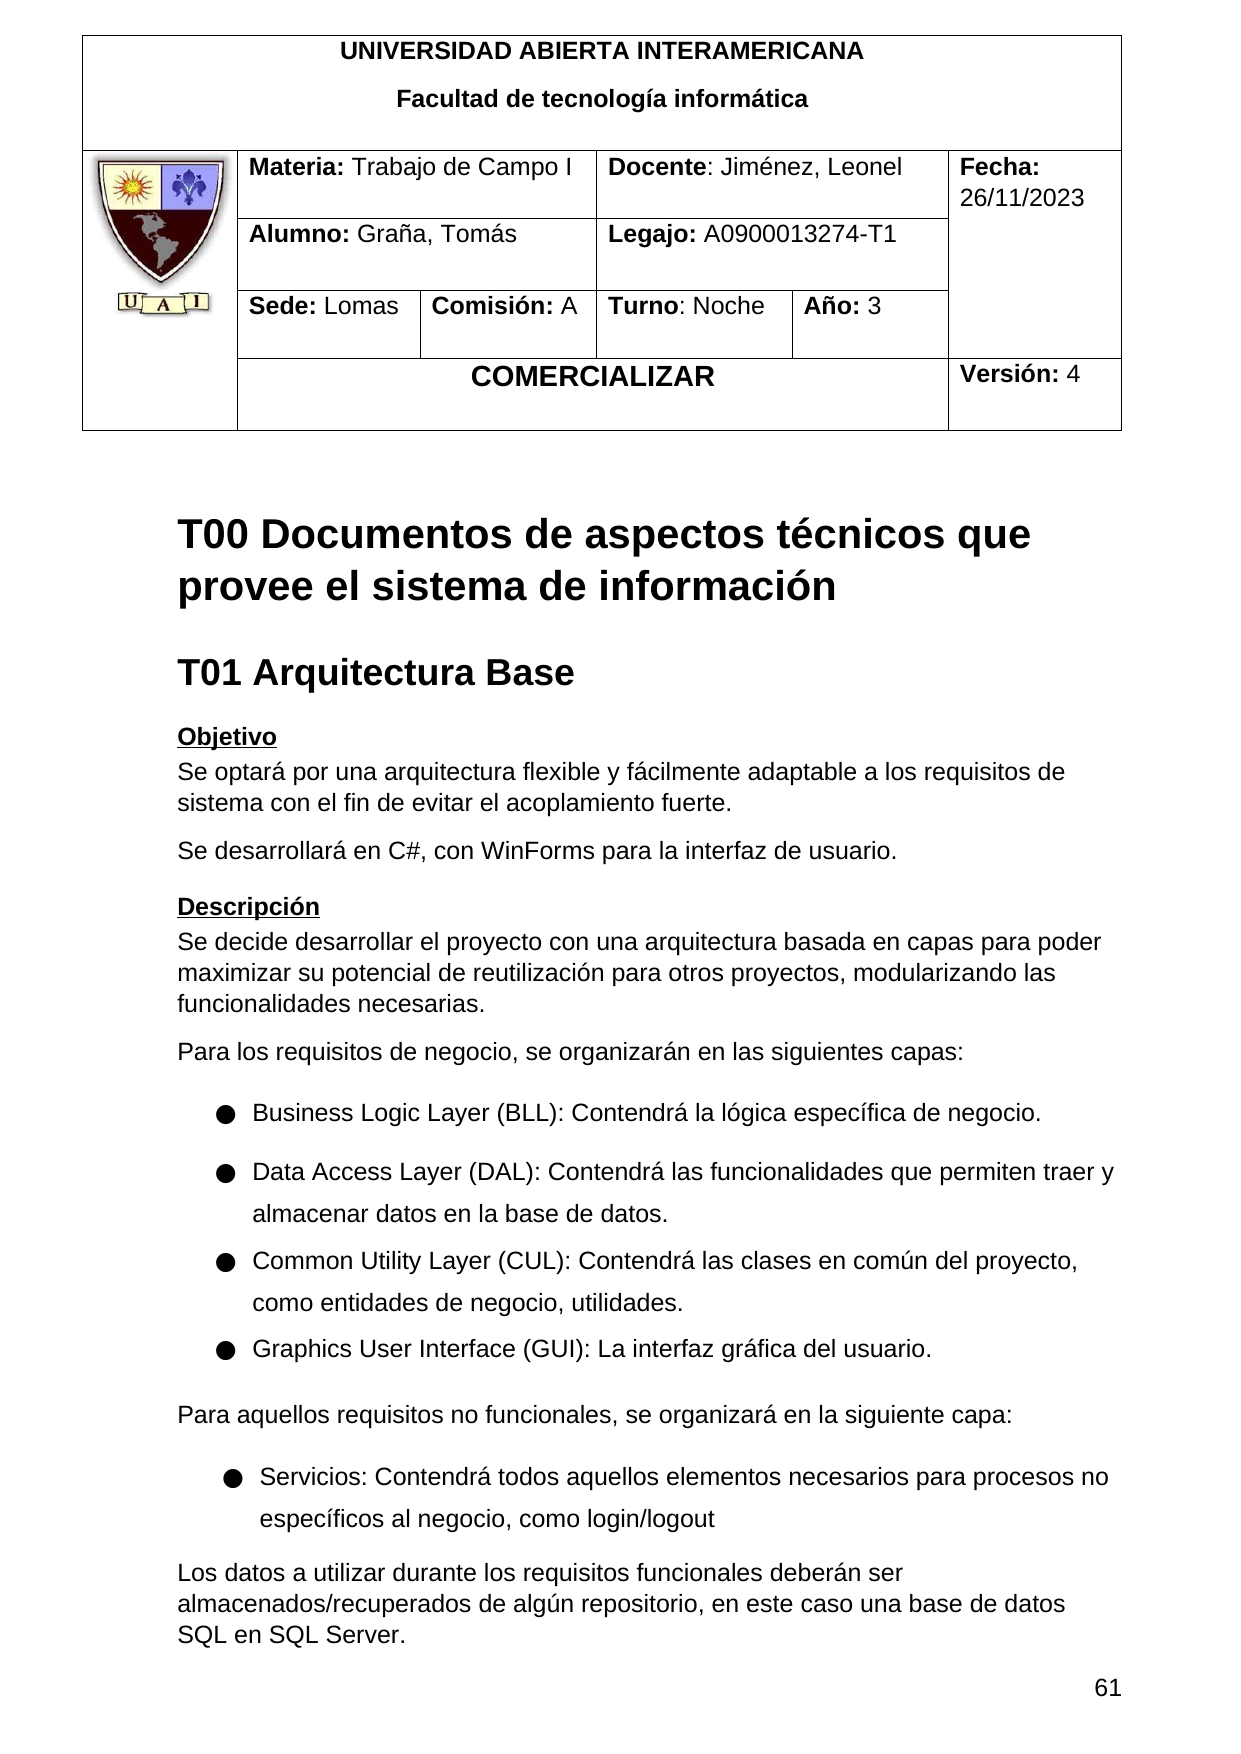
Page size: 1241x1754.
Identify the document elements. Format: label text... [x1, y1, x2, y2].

list Common Utility Layer (CUL): Contendrá las clases en común del proyecto, como entidades de negocio, utilidades. [214, 1232, 1122, 1317]
list Graphics User Interface (GUI): La interfaz gráfica del usuario. [214, 1321, 1122, 1372]
text Se desarrollará en C#, con WinForms para la interfaz de usuario. [177, 836, 1122, 865]
subtitle T00 Documentos de aspectos técnicos que provee el sistema de información [177, 510, 1122, 609]
list Data Access Layer (DAL): Contendrá las funcionalidades que permiten traer y almacenar datos en la base de datos. [214, 1144, 1122, 1228]
subtitle T01 Arquitectura Base [177, 651, 1122, 694]
subtitle Descripción [177, 892, 1122, 921]
text Para aquellos requisitos no funcionales, se organizará en la siguiente capa: [177, 1401, 1122, 1429]
list Business Logic Layer (BLL): Contendrá la lógica específica de negocio. [214, 1085, 1122, 1136]
subtitle Objetivo [177, 722, 1122, 751]
list Servicios: Contendrá todos aquellos elementos necesarios para procesos no específicos al negocio, como login/logout [222, 1448, 1122, 1532]
text Se optará por una arquitectura flexible y fácilmente adaptable a los requisitos de sistema con el fin de evitar el acoplamiento fuerte. [177, 757, 1122, 817]
text Se decide desarrollar el proyecto con una arquitectura basada en capas para poder maximizar su potencial de reutilización para otros proyectos, modularizando las funcionalidades necesarias. [177, 927, 1122, 1018]
picture [87, 151, 234, 320]
text Para los requisitos de negocio, se organizarán en las siguientes capas: [177, 1037, 1122, 1066]
text Los datos a utilizar durante los requisitos funcionales deberán ser almacenados/recuperados de algún repositorio, en este caso una base de datos SQL en SQL Server. [177, 1558, 1122, 1648]
